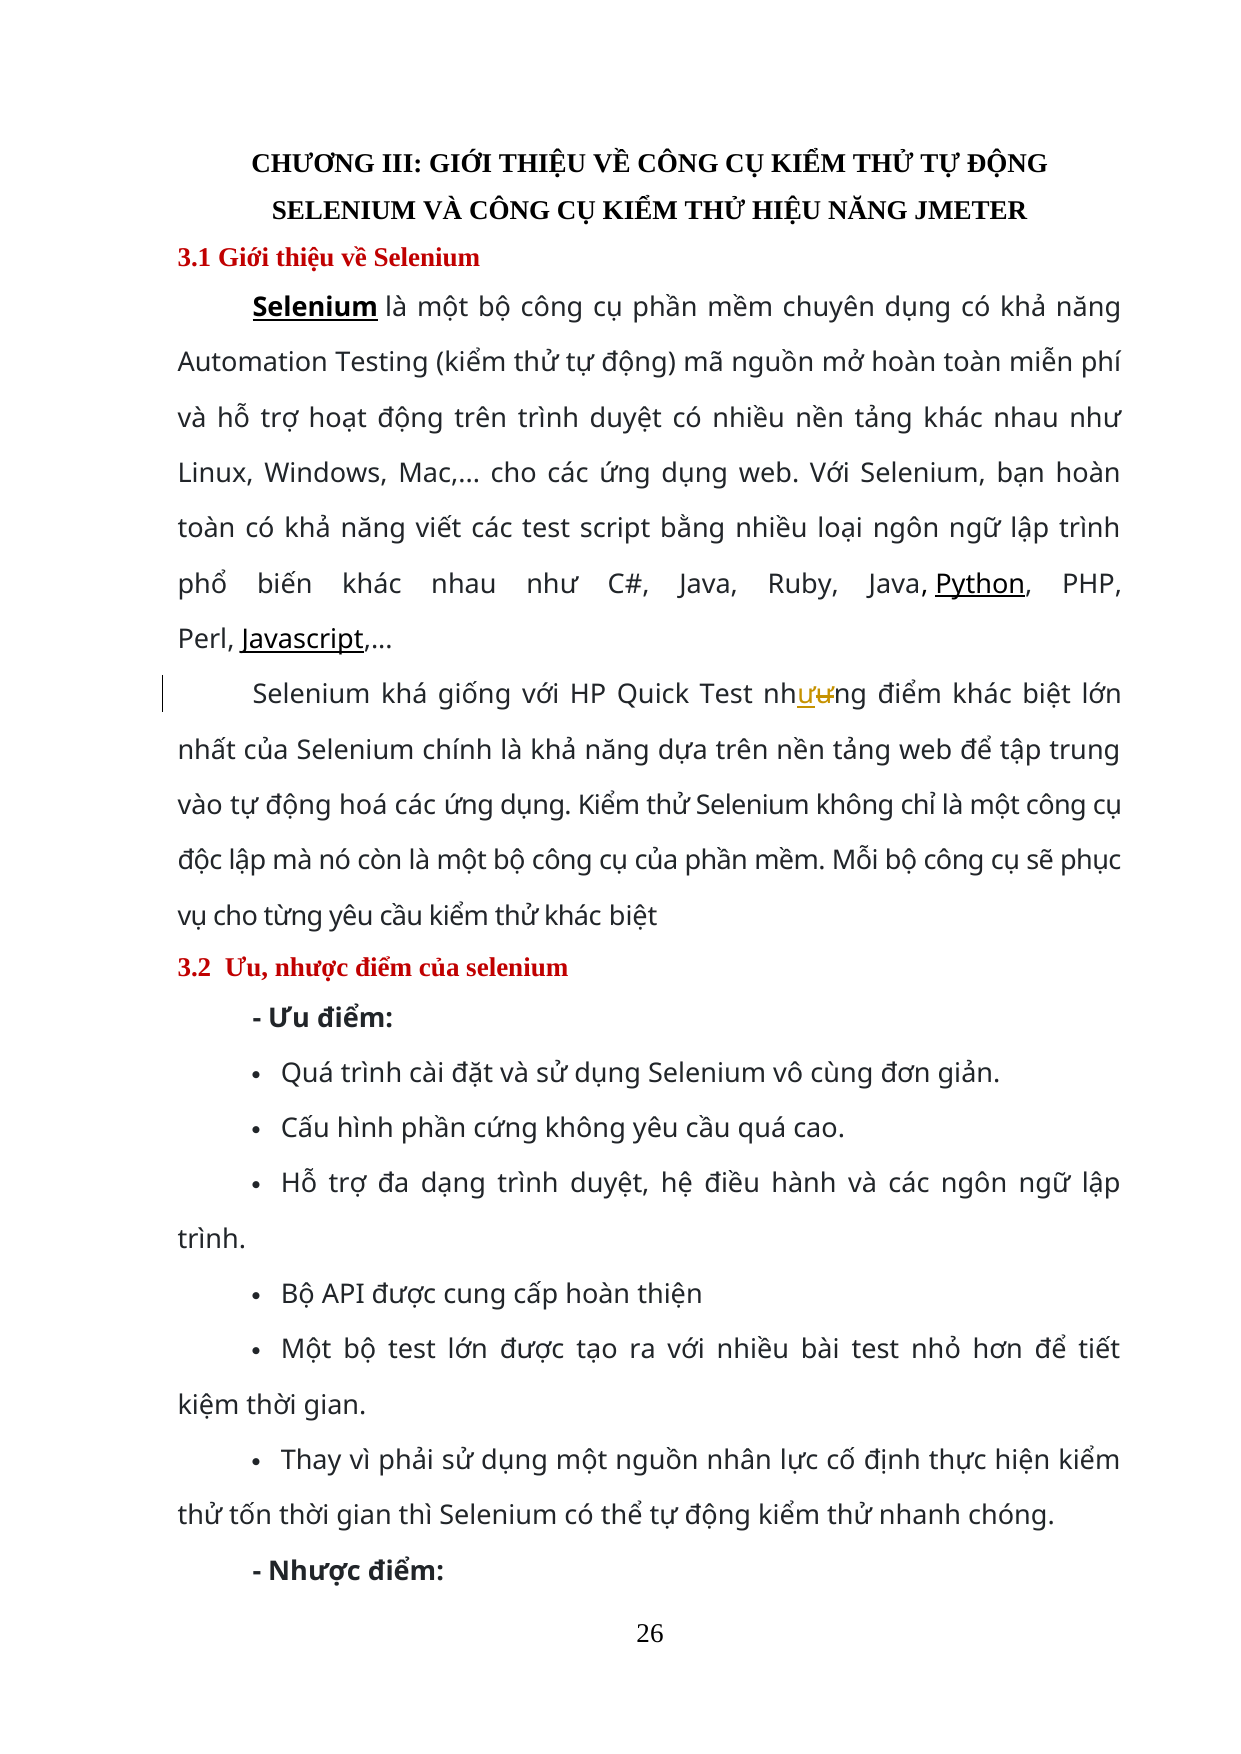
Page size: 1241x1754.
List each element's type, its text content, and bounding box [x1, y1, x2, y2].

text - Ưu điểm: [177, 998, 1122, 1035]
list Hỗ trợ đa dạng trình duyệt, hệ điều hành và các ngôn ngữ lập trình. [177, 1164, 1122, 1256]
text - Nhược điểm: [177, 1551, 1122, 1588]
text Selenium là một bộ công cụ phần mềm chuyên dụng có khả năng Automation Testing (kiểm thử tự động) mã nguồn mở hoàn toàn miễn phí và hỗ trợ hoạt động trên trình duyệt có nhiều nền tảng khác nhau như Linux, Windows, Mac,... cho các ứng dụng web. Với Selenium, bạn hoàn toàn có khả năng viết các test script bằng nhiều loại ngôn ngữ lập trình phổ biến khác nhau như C#, Java, Ruby, Java, Python, PHP, Perl, Javascript,... [177, 288, 1122, 656]
text Selenium khá giống với HP Quick Test nhng điểm khác biệt lớn nhất của Selenium chính là khả năng dựa trên nền tảng web để tập trung vào tự động hoá các ứng dụng. Kiểm thử Selenium không chỉ là một công cụ độc lập mà nó còn là một bộ công cụ của phần mềm. Mỗi bộ công cụ sẽ phục vụ cho từng yêu cầu kiểm thử khác biệt [177, 675, 1122, 933]
list Cấu hình phần cứng không yêu cầu quá cao. [177, 1109, 1122, 1146]
subtitle 3.2 Ưu, nhược điểm của selenium [177, 951, 1122, 982]
subtitle CHƯƠNG III: GIỚI THIỆU VỀ CÔNG CỤ KIỂM THỬ TỰ ĐỘNG SELENIUM VÀ CÔNG CỤ KIỂM THỬ HIỆU NĂNG JMETER [177, 148, 1122, 225]
list Một bộ test lớn được tạo ra với nhiều bài test nhỏ hơn để tiết kiệm thời gian. [177, 1330, 1122, 1422]
subtitle 3.1 Giới thiệu về Selenium [177, 241, 1122, 272]
list Thay vì phải sử dụng một nguồn nhân lực cố định thực hiện kiểm thử tốn thời gian thì Selenium có thể tự động kiểm thử nhanh chóng. [177, 1441, 1122, 1533]
list Bộ API được cung cấp hoàn thiện [177, 1274, 1122, 1311]
list Quá trình cài đặt và sử dụng Selenium vô cùng đơn giản. [177, 1053, 1122, 1090]
